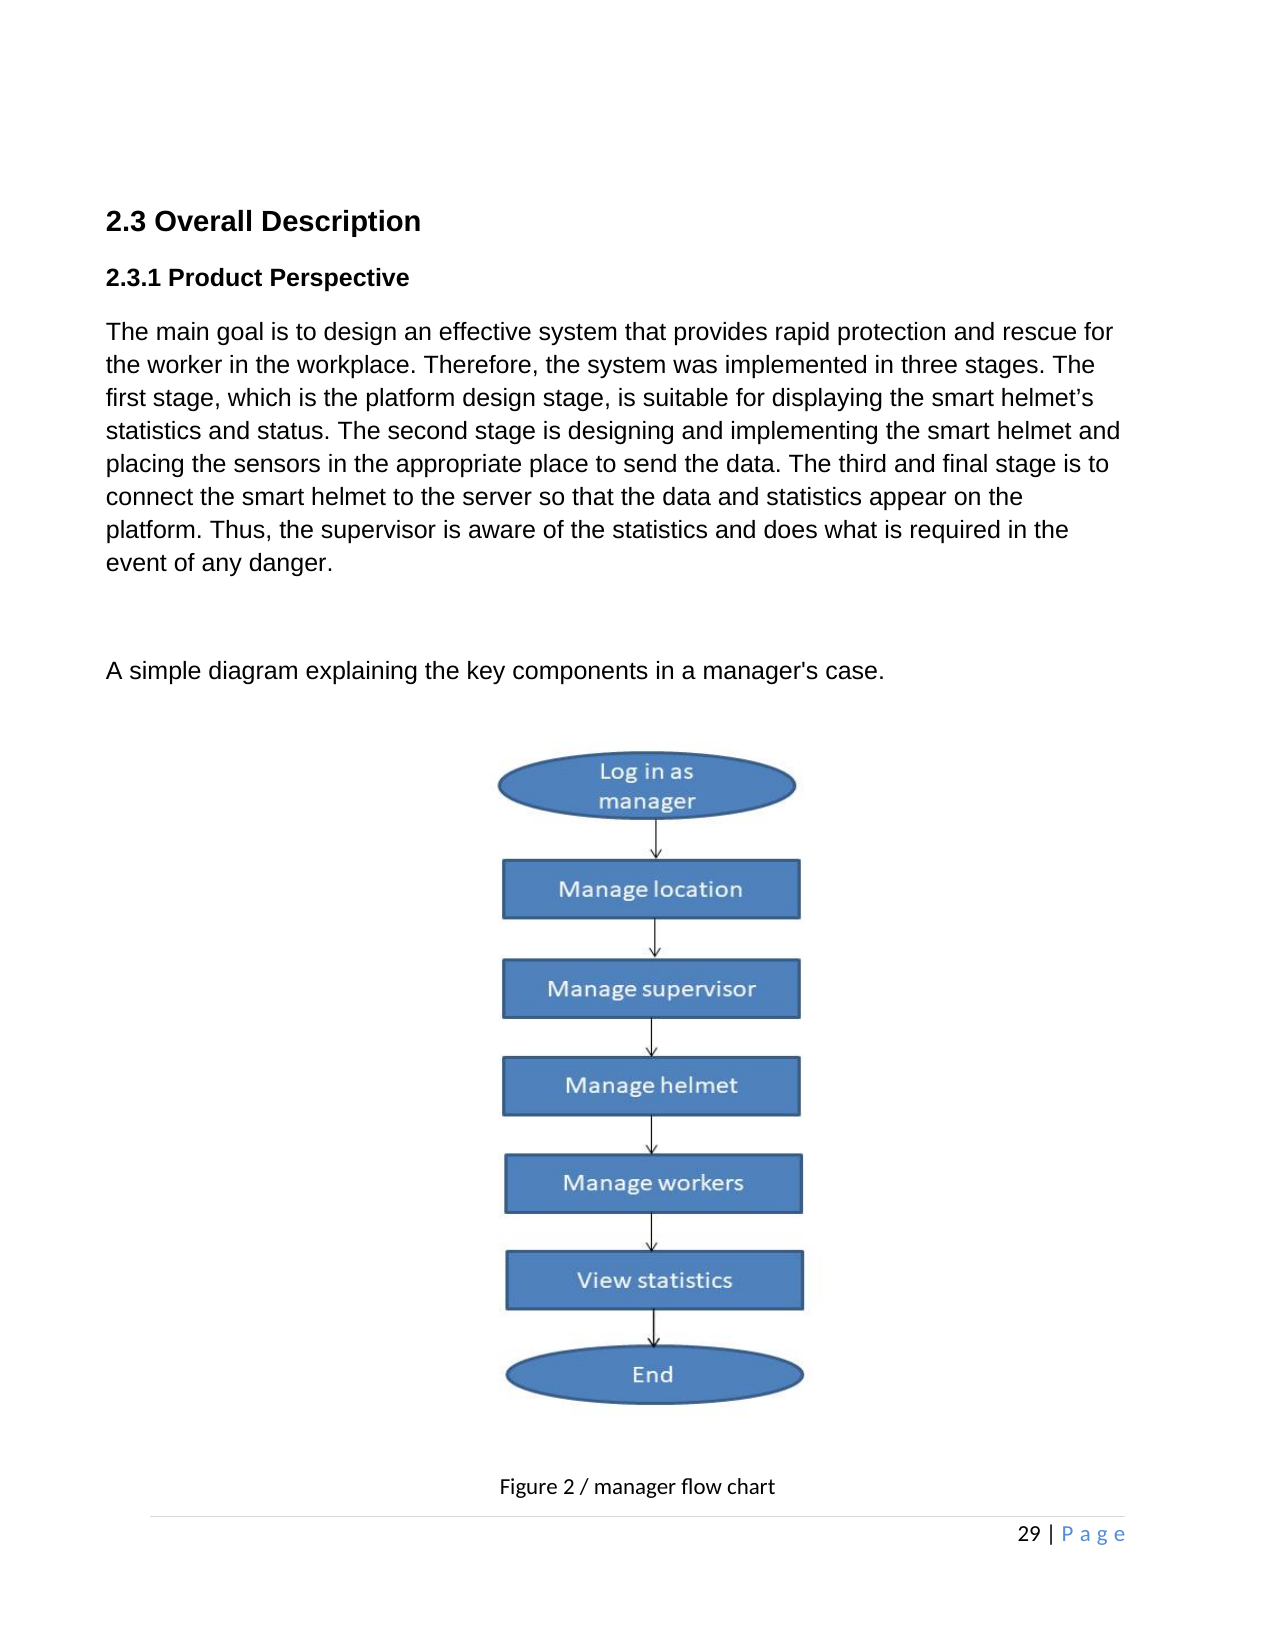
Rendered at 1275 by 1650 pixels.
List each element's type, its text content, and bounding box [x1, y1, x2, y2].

text The main goal is to design an effective system that provides rapid protection and rescue for the worker in the workplace. Therefore, the system was implemented in three stages. The first stage, which is the platform design stage, is suitable for displaying the smart helmet’s statistics and status. The second stage is designing and implementing the smart helmet and placing the sensors in the appropriate place to send the data. The third and final stage is to connect the smart helmet to the server so that the data and statistics appear on the platform. Thus, the supervisor is aware of the statistics and does what is required in the event of any danger. [106, 317, 1125, 577]
text 2.3 Overall Description [106, 204, 1125, 237]
text 2.3.1 Product Perspective [106, 263, 1125, 292]
picture [105, 709, 1178, 1448]
text Figure 2 / manager flow chart [150, 1472, 1125, 1500]
text A simple diagram explaining the key components in a manager's case. [106, 656, 1125, 685]
